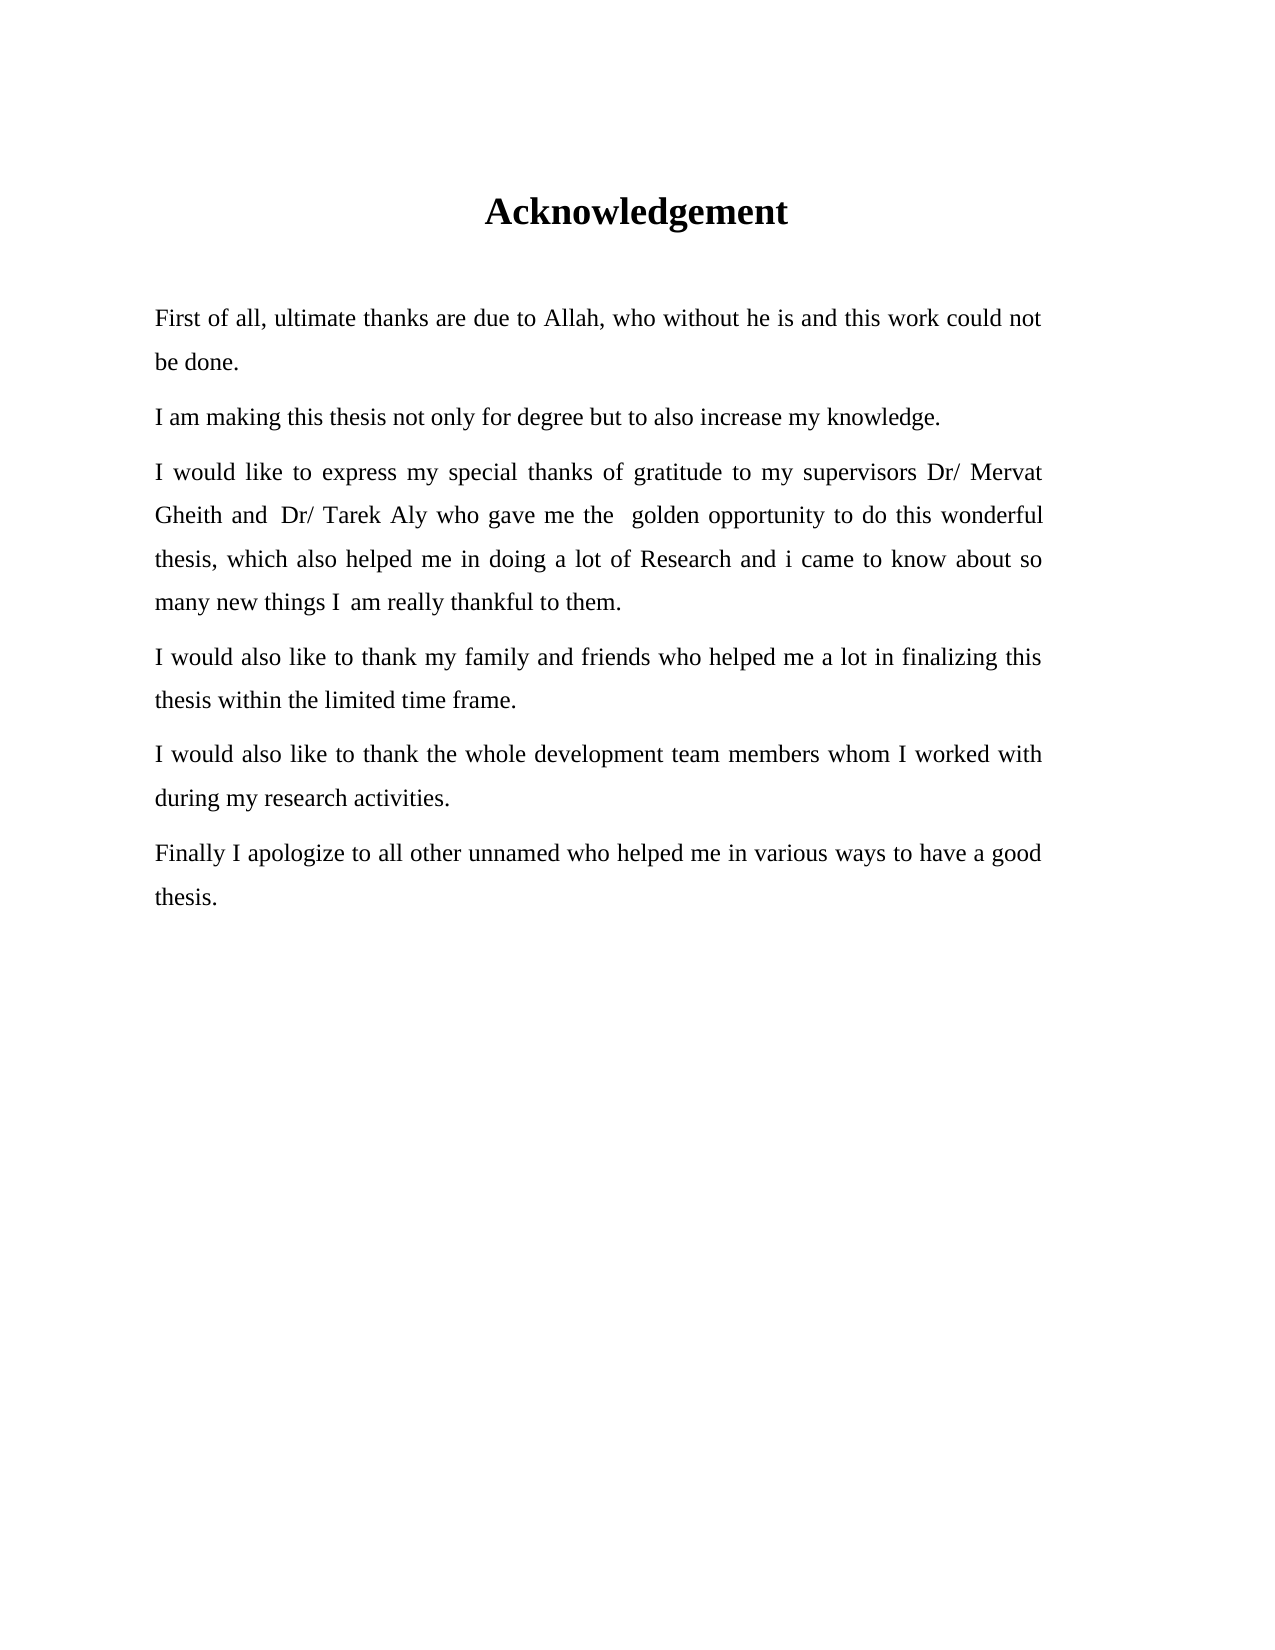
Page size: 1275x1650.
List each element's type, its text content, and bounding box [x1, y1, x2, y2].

subtitle Acknowledgement [237, 188, 1036, 232]
text I would also like to thank my family and friends who helped me a lot in finalizing this thesis within the limited time frame. [154, 642, 1044, 714]
text I would like to express my special thanks of gratitude to my supervisors Dr/ Mervat Gheith and Dr/ Tarek Aly who gave me the golden opportunity to do this wonderful thesis, which also helped me in doing a lot of Research and i came to know about so many new things I am really thankful to them. [154, 457, 1044, 616]
text First of all, ultimate thanks are due to Allah, who without he is and this work could not be done. [154, 303, 1043, 376]
text Finally I apologize to all other unnamed who helped me in various ways to have a good thesis. [154, 838, 1044, 911]
text I am making this thesis not only for degree but to also increase my knowledge. [154, 402, 1044, 431]
text I would also like to thank the whole development team members whom I worked with during my research activities. [154, 739, 1044, 812]
